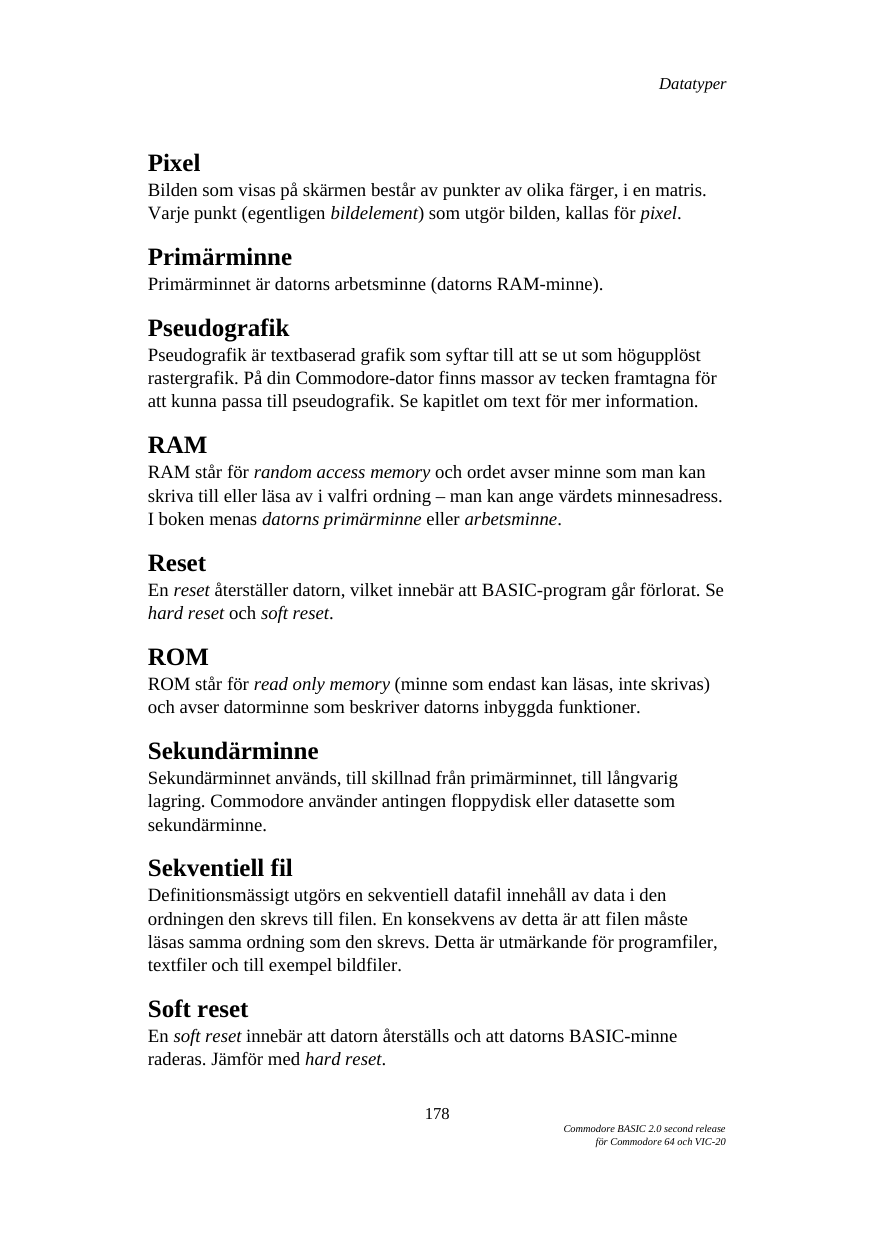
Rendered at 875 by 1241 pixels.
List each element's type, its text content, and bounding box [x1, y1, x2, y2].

subtitle Primärminne [148, 242, 726, 271]
text Definitionsmässigt utgörs en sekventiell datafil innehåll av data i den ordningen den skrevs till filen. En konsekvens av detta är att filen måste läsas samma ordning som den skrevs. Detta är utmärkande för programfiler, textfiler och till exempel bildfiler. [148, 884, 726, 976]
subtitle RAM [148, 430, 726, 459]
text En reset återställer datorn, vilket innebär att BASIC-program går förlorat. Se hard reset och soft reset. [148, 579, 726, 623]
text Sekundärminnet används, till skillnad från primärminnet, till långvarig lagring. Commodore använder antingen floppydisk eller datasette som sekundärminne. [148, 767, 726, 835]
subtitle Sekundärminne [148, 736, 726, 765]
text RAM står för random access memory och ordet avser minne som man kan skriva till eller läsa av i valfri ordning – man kan ange värdets minnesadress. I boken menas datorns primärminne eller arbetsminne. [148, 461, 726, 529]
subtitle Soft reset [148, 994, 726, 1023]
text Pseudografik är textbaserad grafik som syftar till att se ut som högupplöst rastergrafik. På din Commodore-dator finns massor av tecken framtagna för att kunna passa till pseudografik. Se kapitlet om text för mer information. [148, 344, 726, 412]
subtitle ROM [148, 642, 726, 671]
text ROM står för read only memory (minne som endast kan läsas, inte skrivas) och avser datorminne som beskriver datorns inbyggda funktioner. [148, 673, 726, 718]
subtitle Pixel [148, 148, 726, 176]
text Bilden som visas på skärmen består av punkter av olika färger, i en matris. Varje punkt (egentligen bildelement) som utgör bilden, kallas för pixel. [148, 179, 726, 223]
text Primärminnet är datorns arbetsminne (datorns RAM-minne). [148, 273, 726, 294]
subtitle Sekventiell fil [148, 853, 726, 882]
subtitle Pseudografik [148, 313, 726, 342]
subtitle Reset [148, 548, 726, 576]
text En soft reset innebär att datorn återställs och att datorns BASIC-minne raderas. Jämför med hard reset. [148, 1025, 726, 1070]
